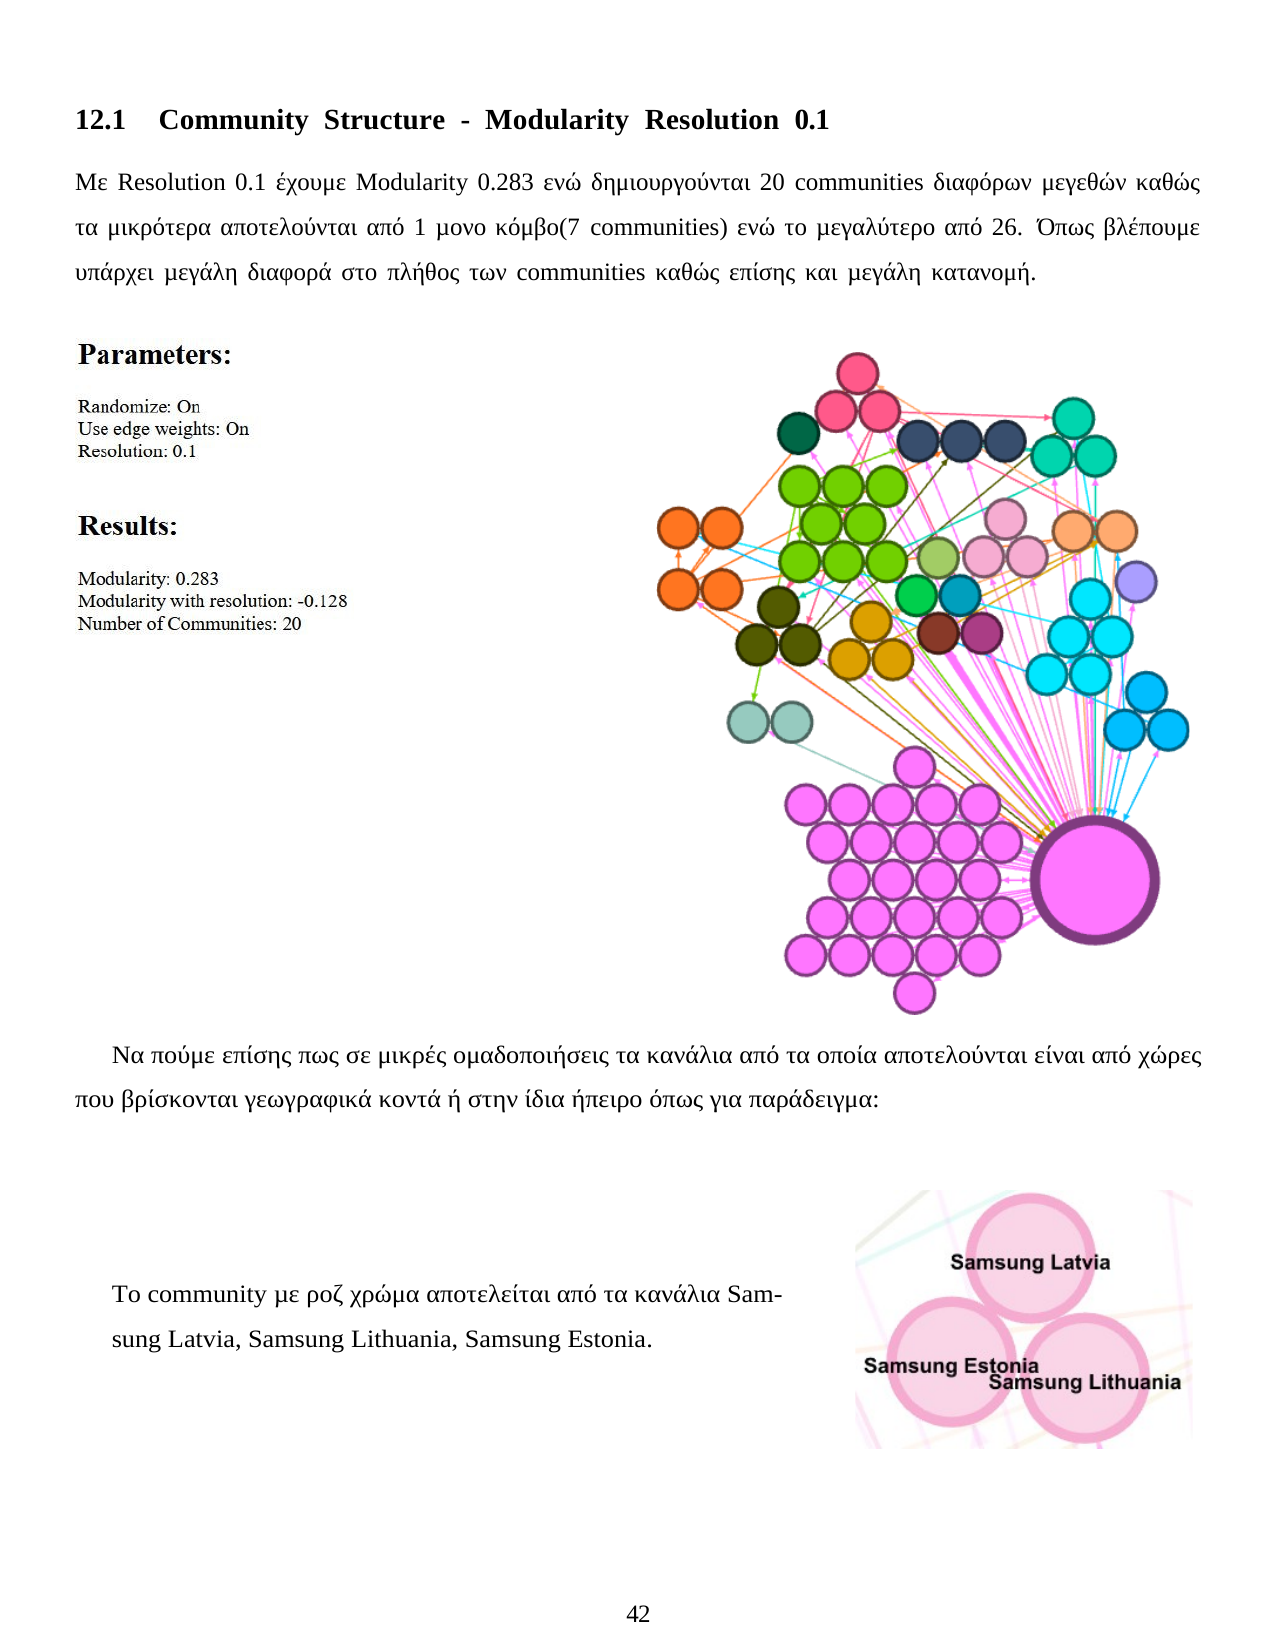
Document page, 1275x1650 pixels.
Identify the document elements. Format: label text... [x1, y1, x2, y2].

text Με Resolution 0.1 έχουμε Modularity 0.283 ενώ δημιουργούνται 20 communities διαφόρων μεγεθών καθώς τα μικρότερα αποτελούνται από 1 µονο κόμβο(7 communities) ενώ το µεγαλύτερο από 26. Όπως βλέπουμε υπάρχει µεγάλη διαφορά στο πλήθος των communities καθώς επίσης και µεγάλη κατανομή. [75, 167, 1200, 285]
picture [75, 338, 354, 361]
subtitle Community Structure - Modularity Resolution 0.1 [75, 102, 1271, 136]
text Το community µε ροζ χρώμα αποτελείται από τα κανάλια Sam- sung Latvia, Samsung Lithuania, Samsung Estonia. [112, 1279, 830, 1353]
picture [656, 352, 1190, 361]
picture [855, 1190, 1193, 1449]
text Να πούμε επίσης πως σε μικρές ομαδοποιήσεις τα κανάλια από τα οποία αποτελούνται είναι από χώρες που βρίσκονται γεωγραφικά κοντά ή στην ίδια ήπειρο όπως για παράδειγμα: [75, 361, 1217, 1113]
